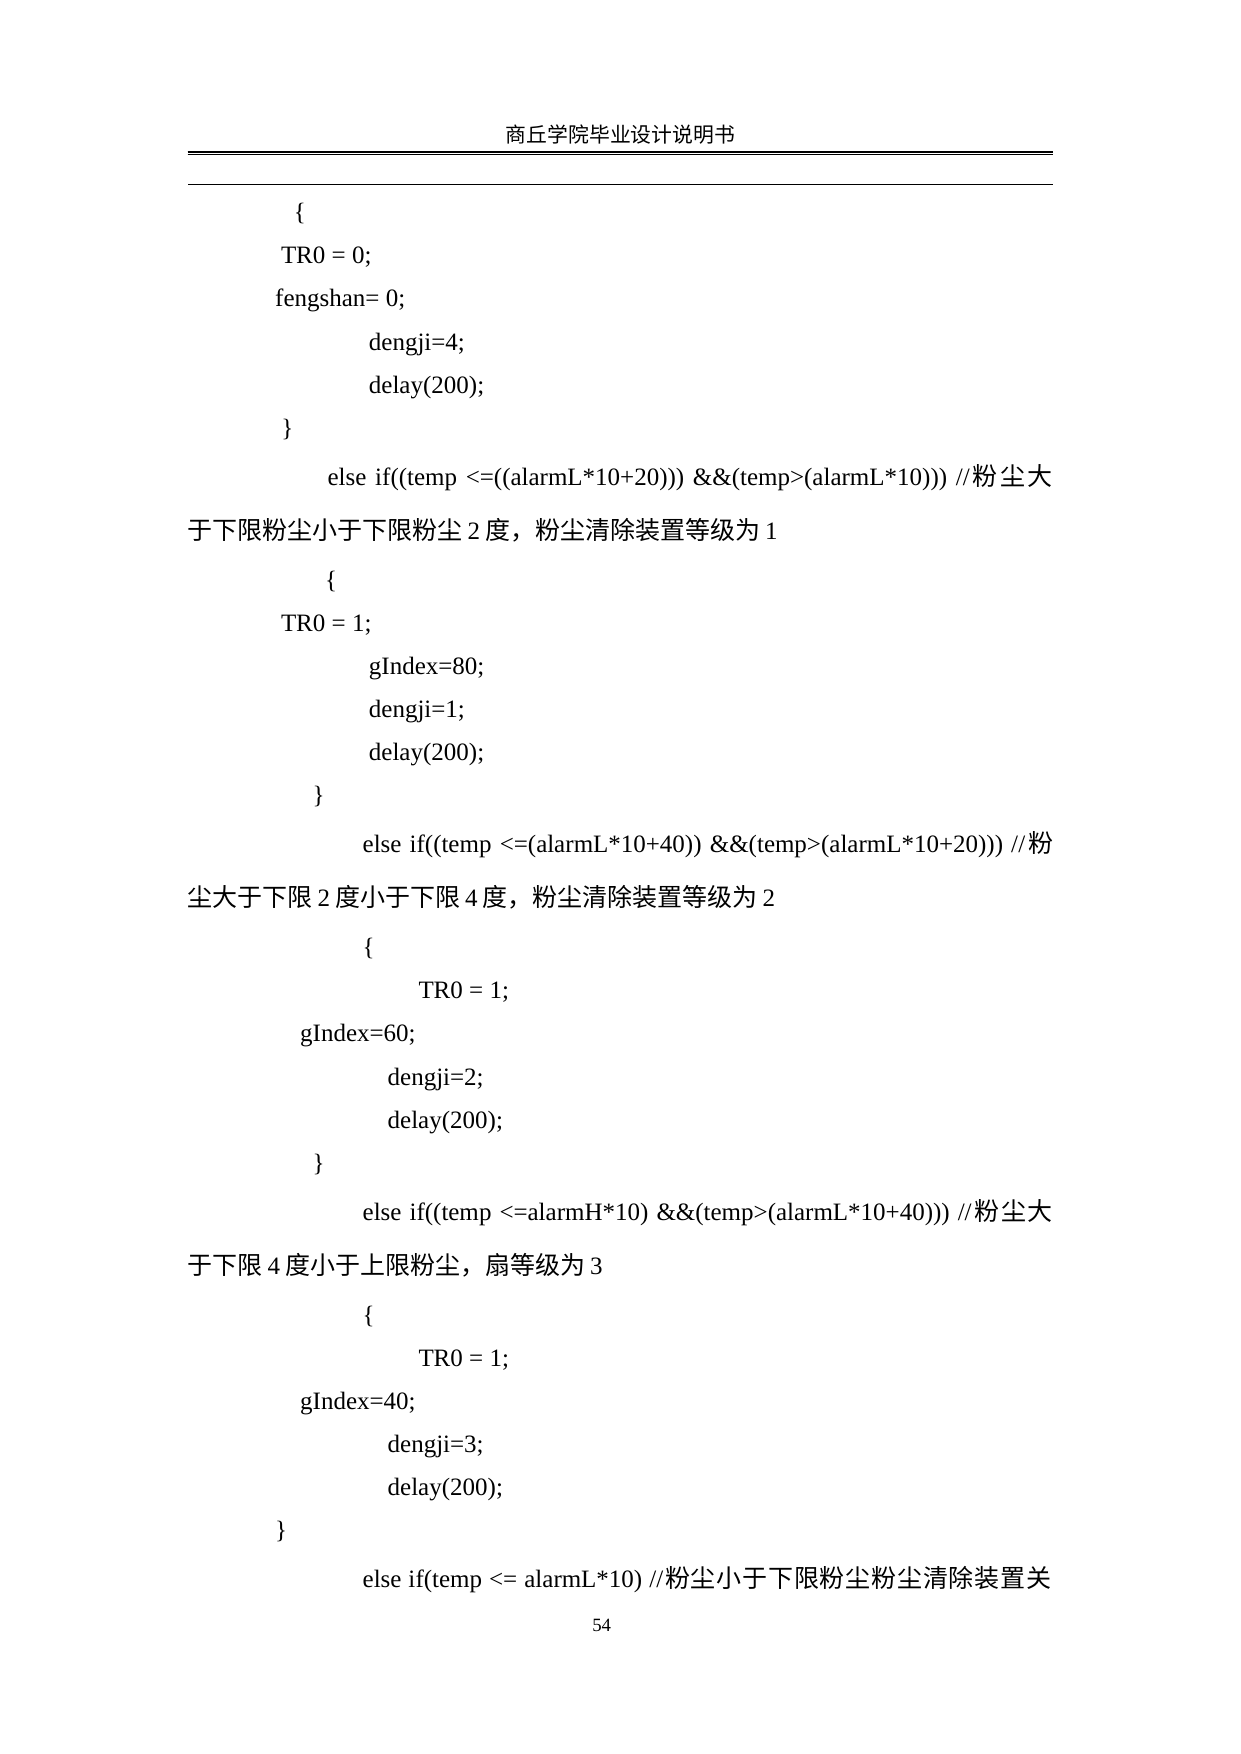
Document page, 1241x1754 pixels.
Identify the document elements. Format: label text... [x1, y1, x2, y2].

text else if((temp <=alarmH*10) &&(temp>(alarmL*10+40))) //粉尘大于下限4度小于上限粉尘，扇等级为3 [187, 1191, 1053, 1282]
text TR0 = 1; [187, 608, 1053, 637]
text gIndex=80; [187, 651, 1053, 680]
text delay(200); [187, 1472, 1053, 1501]
text fengshan= 0; [187, 283, 1053, 312]
text delay(200); [187, 1105, 1053, 1133]
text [187, 1558, 1053, 1595]
text dengji=2; [187, 1062, 1053, 1090]
text { [187, 197, 1053, 226]
text { [187, 932, 1053, 961]
text delay(200); [187, 370, 1053, 398]
text { [187, 565, 1053, 593]
text TR0 = 1; [187, 975, 1053, 1004]
text delay(200); [187, 737, 1053, 766]
text } [187, 1148, 1053, 1177]
text TR0 = 0; [187, 240, 1053, 269]
text dengji=3; [187, 1429, 1053, 1458]
text } [187, 780, 1053, 809]
text } [187, 1515, 1053, 1544]
text else if((temp <=((alarmL*10+20))) &&(temp>(alarmL*10))) //粉尘大于下限粉尘小于下限粉尘2度，粉尘清除装置等级为1 [187, 456, 1053, 547]
text gIndex=40; [187, 1386, 1053, 1415]
text { [187, 1300, 1053, 1328]
text dengji=4; [187, 327, 1053, 355]
text dengji=1; [187, 694, 1053, 723]
text else if((temp <=(alarmL*10+40)) &&(temp>(alarmL*10+20))) //粉尘大于下限2度小于下限4度，粉尘清除装置等级为2 [187, 823, 1053, 914]
text } [187, 413, 1053, 442]
text TR0 = 1; [187, 1343, 1053, 1372]
text gIndex=60; [187, 1018, 1053, 1047]
